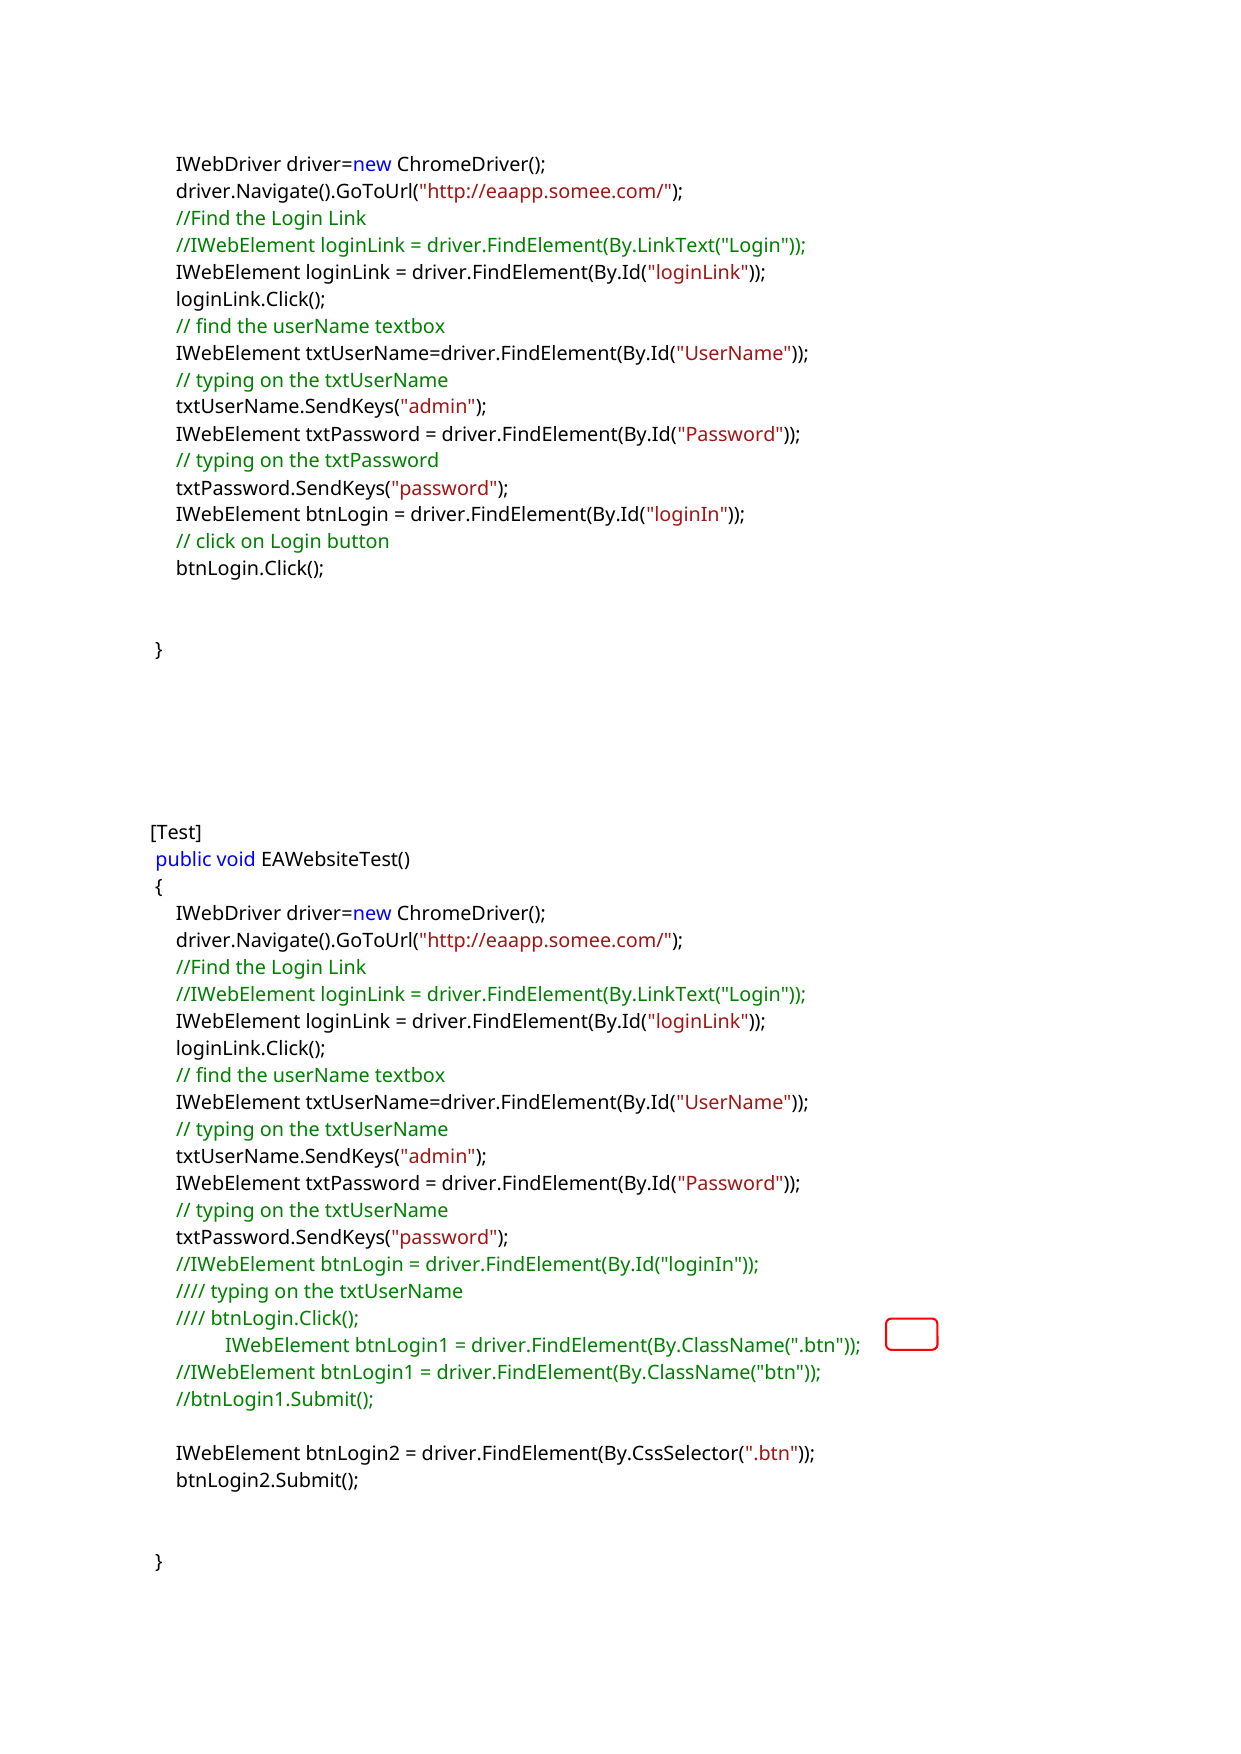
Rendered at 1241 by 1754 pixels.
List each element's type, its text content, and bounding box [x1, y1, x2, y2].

text IWebElement btnLogin = driver.FindElement(By.Id("loginIn")); [150, 501, 1090, 528]
text IWebElement loginLink = driver.FindElement(By.Id("loginLink")); [150, 258, 1090, 285]
text public void EAWebsiteTest() [150, 846, 1090, 872]
text IWebElement btnLogin2 = driver.FindElement(By.CssSelector(".btn")); [150, 1439, 1090, 1466]
text //Find the Login Link [150, 204, 1090, 231]
text IWebDriver driver=new ChromeDriver(); [150, 150, 1090, 177]
text //IWebElement btnLogin1 = driver.FindElement(By.ClassName("btn")); [150, 1358, 1090, 1385]
text //Find the Login Link [150, 953, 1090, 980]
text driver.Navigate().GoToUrl("http://eaapp.somee.com/"); [150, 177, 1090, 204]
text // typing on the txtPassword [150, 447, 1090, 474]
text } [150, 636, 1090, 663]
text IWebElement txtUserName=driver.FindElement(By.Id("UserName")); [150, 1088, 1090, 1115]
text // find the userName textbox [150, 312, 1090, 339]
text // typing on the txtUserName [150, 1115, 1090, 1142]
text // typing on the txtUserName [150, 1196, 1090, 1223]
text btnLogin2.Submit(); [150, 1466, 1090, 1493]
text { [150, 872, 1090, 899]
text loginLink.Click(); [150, 285, 1090, 312]
text //// typing on the txtUserName [150, 1277, 1090, 1304]
text driver.Navigate().GoToUrl("http://eaapp.somee.com/"); [150, 926, 1090, 953]
text btnLogin.Click(); [150, 555, 1090, 582]
text IWebElement loginLink = driver.FindElement(By.Id("loginLink")); [150, 1007, 1090, 1034]
text //btnLogin1.Submit(); [150, 1385, 1090, 1412]
text txtUserName.SendKeys("admin"); [150, 1142, 1090, 1169]
text IWebElement btnLogin1 = driver.FindElement(By.ClassName(".btn")); [150, 1331, 1090, 1358]
text } [150, 1547, 1090, 1574]
text //IWebElement btnLogin = driver.FindElement(By.Id("loginIn")); [150, 1250, 1090, 1277]
text //IWebElement loginLink = driver.FindElement(By.LinkText("Login")); [150, 231, 1090, 258]
text IWebElement txtUserName=driver.FindElement(By.Id("UserName")); [150, 339, 1090, 366]
text txtUserName.SendKeys("admin"); [150, 393, 1090, 420]
text // click on Login button [150, 528, 1090, 555]
text // find the userName textbox [150, 1061, 1090, 1088]
text loginLink.Click(); [150, 1034, 1090, 1061]
text txtPassword.SendKeys("password"); [150, 1223, 1090, 1250]
text // typing on the txtUserName [150, 366, 1090, 393]
text //// btnLogin.Click(); [150, 1304, 1090, 1331]
text //IWebElement loginLink = driver.FindElement(By.LinkText("Login")); [150, 980, 1090, 1007]
text txtPassword.SendKeys("password"); [150, 474, 1090, 501]
text [Test] [150, 818, 1090, 846]
text IWebDriver driver=new ChromeDriver(); [150, 899, 1090, 926]
text IWebElement txtPassword = driver.FindElement(By.Id("Password")); [150, 420, 1090, 447]
text IWebElement txtPassword = driver.FindElement(By.Id("Password")); [150, 1169, 1090, 1196]
